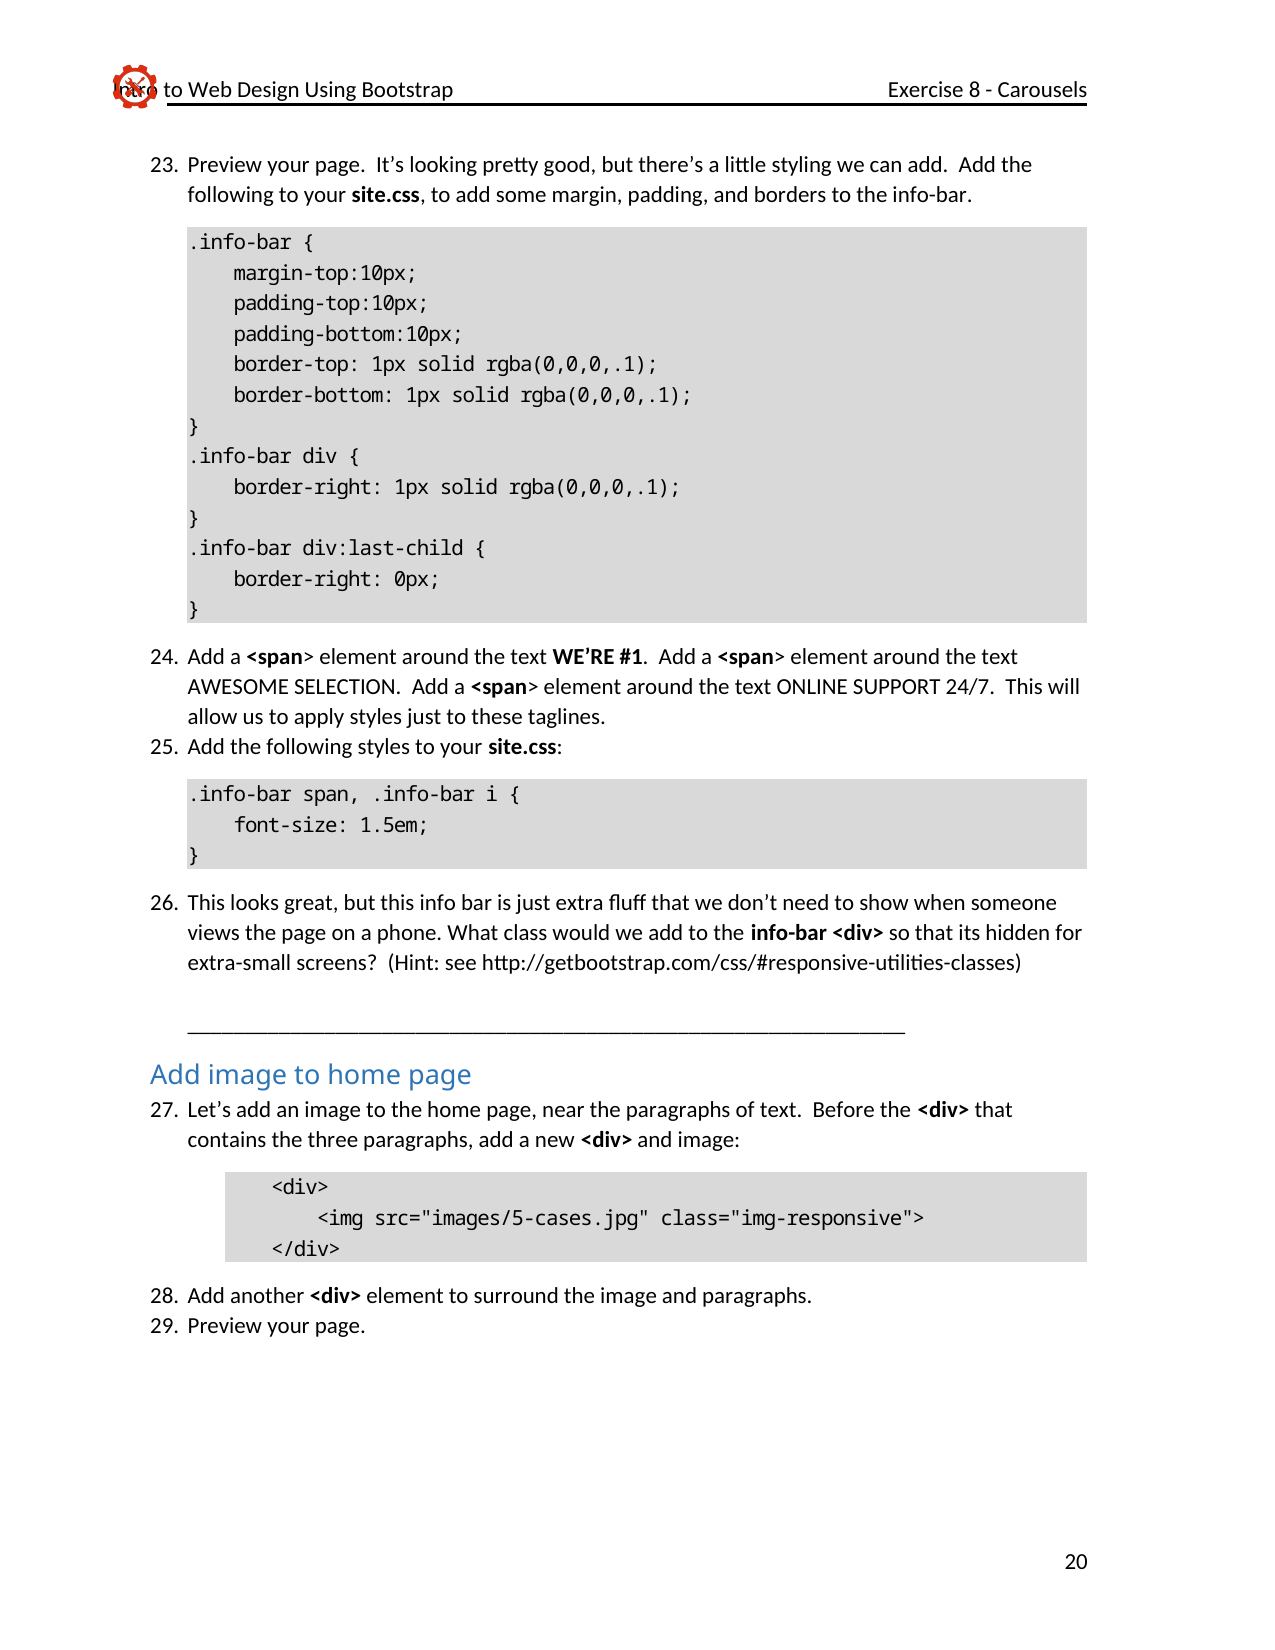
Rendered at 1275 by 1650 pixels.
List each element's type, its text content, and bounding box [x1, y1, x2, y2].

text font-size: 1.5em; [187, 810, 1087, 838]
text } [187, 594, 1087, 623]
list Preview your page. [150, 1311, 1087, 1339]
text .info-bar div { [187, 441, 1087, 470]
list This looks great, but this info bar is just extra fluff that we don’t need to show when someone views the page on a phone. What class would we add to the info-bar <div> so that its hidden for extra-small screens? (Hint: see http://getbootstrap.com/css/#responsive-utilities-classes) _______________________________________________________________ [150, 888, 1087, 1037]
text padding-top:10px; [187, 288, 1087, 317]
subtitle Add image to home page [150, 1056, 1087, 1092]
text border-top: 1px solid rgba(0,0,0,.1); [187, 349, 1087, 378]
text .info-bar div:last-child { [187, 533, 1087, 562]
text border-right: 1px solid rgba(0,0,0,.1); [187, 472, 1087, 501]
list Let’s add an image to the home page, near the paragraphs of text. Before the <div> that contains the three paragraphs, add a new <div> and image: [150, 1095, 1087, 1154]
text border-right: 0px; [187, 564, 1087, 592]
text } [187, 411, 1087, 439]
text <div> [225, 1172, 1087, 1201]
list Preview your page. It’s looking pretty good, but there’s a little styling we can add. Add the following to your site.css, to add some margin, padding, and borders to the info-bar. [150, 150, 1087, 208]
list Add another <div> element to surround the image and paragraphs. [150, 1281, 1087, 1309]
list Add a <span> element around the text WE’RE #1. Add a <span> element around the text AWESOME SELECTION. Add a <span> element around the text ONLINE SUPPORT 24/7. This will allow us to apply styles just to these taglines. [150, 642, 1087, 730]
text .info-bar span, .info-bar i { [187, 779, 1087, 808]
text .info-bar { [187, 227, 1087, 256]
list Add the following styles to your site.css: [150, 732, 1087, 761]
text } [187, 841, 1087, 869]
text </div> [225, 1234, 1087, 1262]
text border-bottom: 1px solid rgba(0,0,0,.1); [187, 380, 1087, 409]
text margin-top:10px; [187, 258, 1087, 286]
text padding-bottom:10px; [187, 319, 1087, 347]
text <img src="images/5-cases.jpg" class="img-responsive"> [225, 1203, 1087, 1232]
picture [112, 64, 157, 109]
text } [187, 503, 1087, 531]
